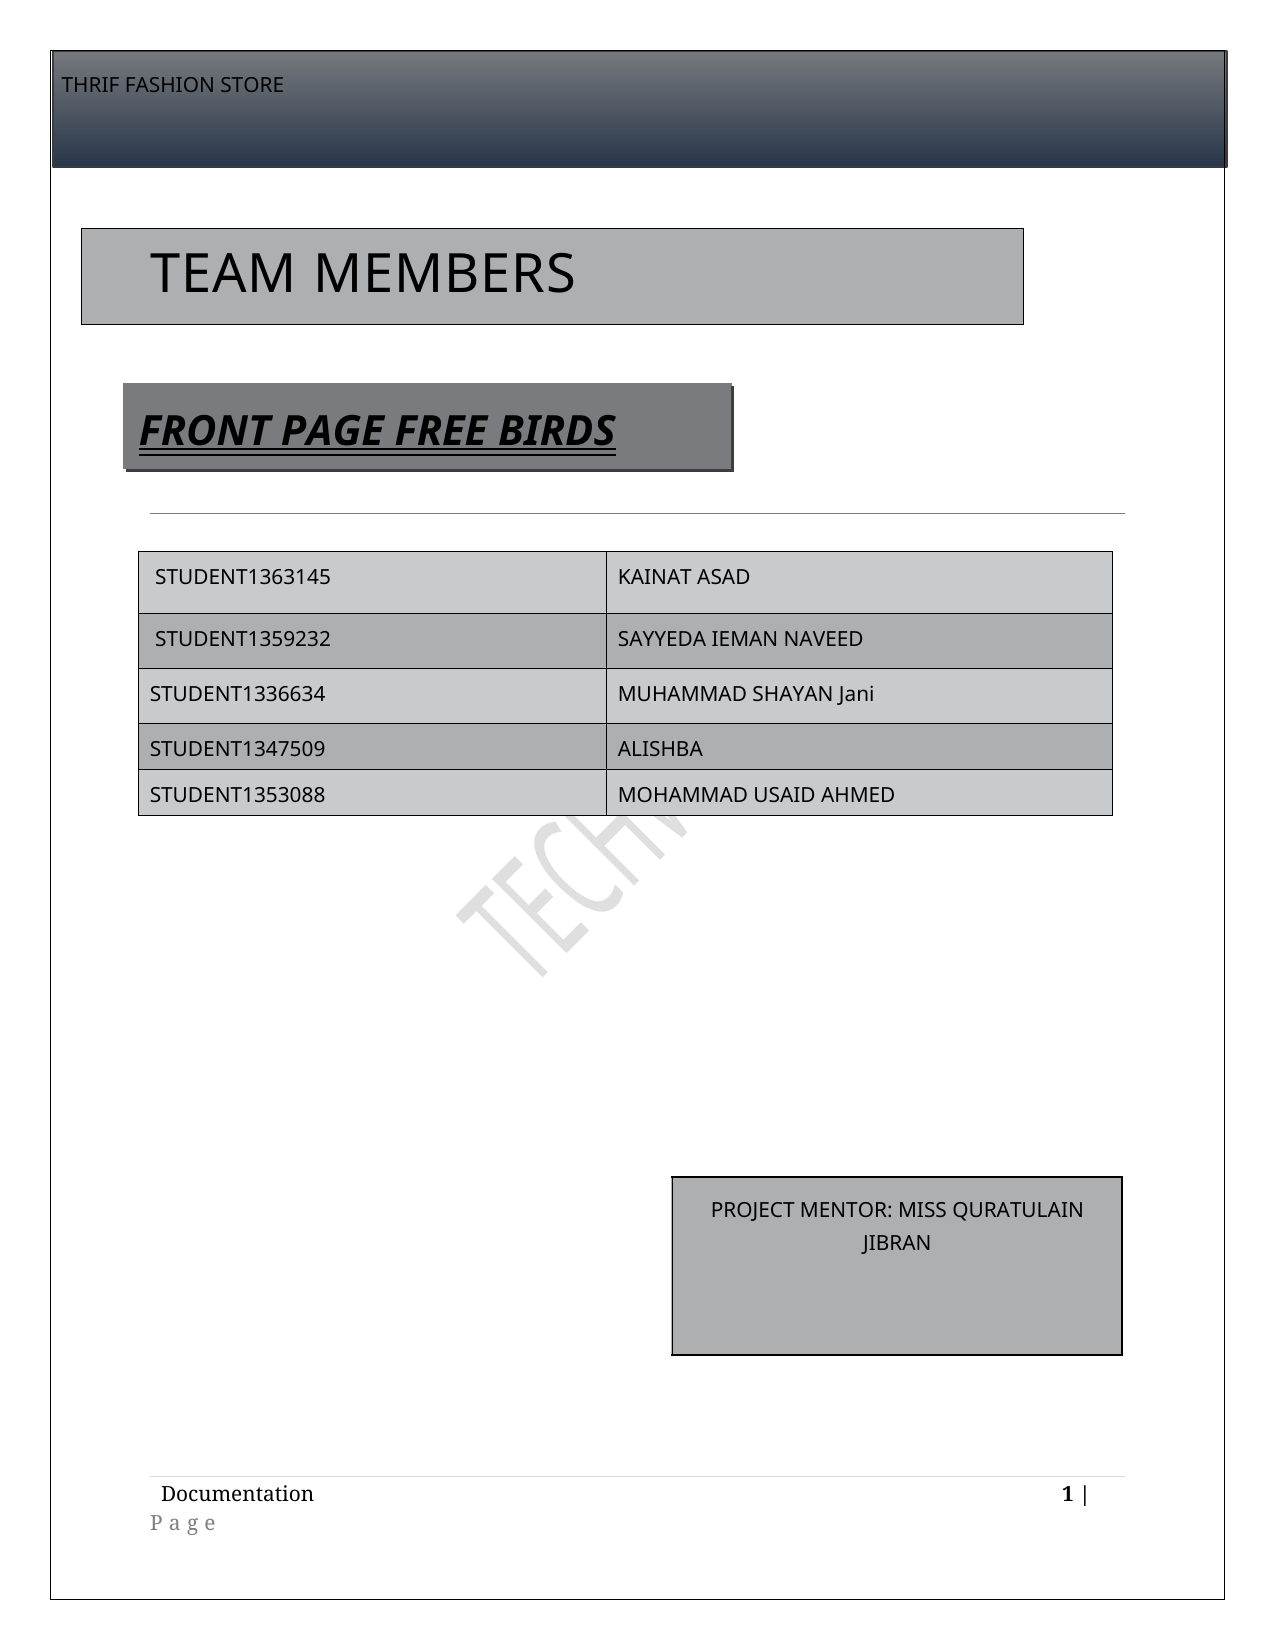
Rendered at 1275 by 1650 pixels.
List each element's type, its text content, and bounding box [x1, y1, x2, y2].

table_cell STUDENT1336634 [139, 669, 606, 723]
table_cell MOHAMMAD USAID AHMED [607, 770, 1112, 815]
table_cell ALISHBA [607, 724, 1112, 769]
table_cell SAYYEDA IEMAN NAVEED [607, 614, 1112, 668]
table_header KAINAT ASAD [607, 552, 1112, 613]
table_header STUDENT1363145 [139, 552, 606, 613]
table_cell MUHAMMAD SHAYAN Jani [607, 669, 1112, 723]
table_cell STUDENT1359232 [139, 614, 606, 668]
table_cell STUDENT1347509 [139, 724, 606, 769]
title TEAM MEMBERS [150, 235, 1125, 308]
table_cell STUDENT1353088 [139, 770, 606, 815]
